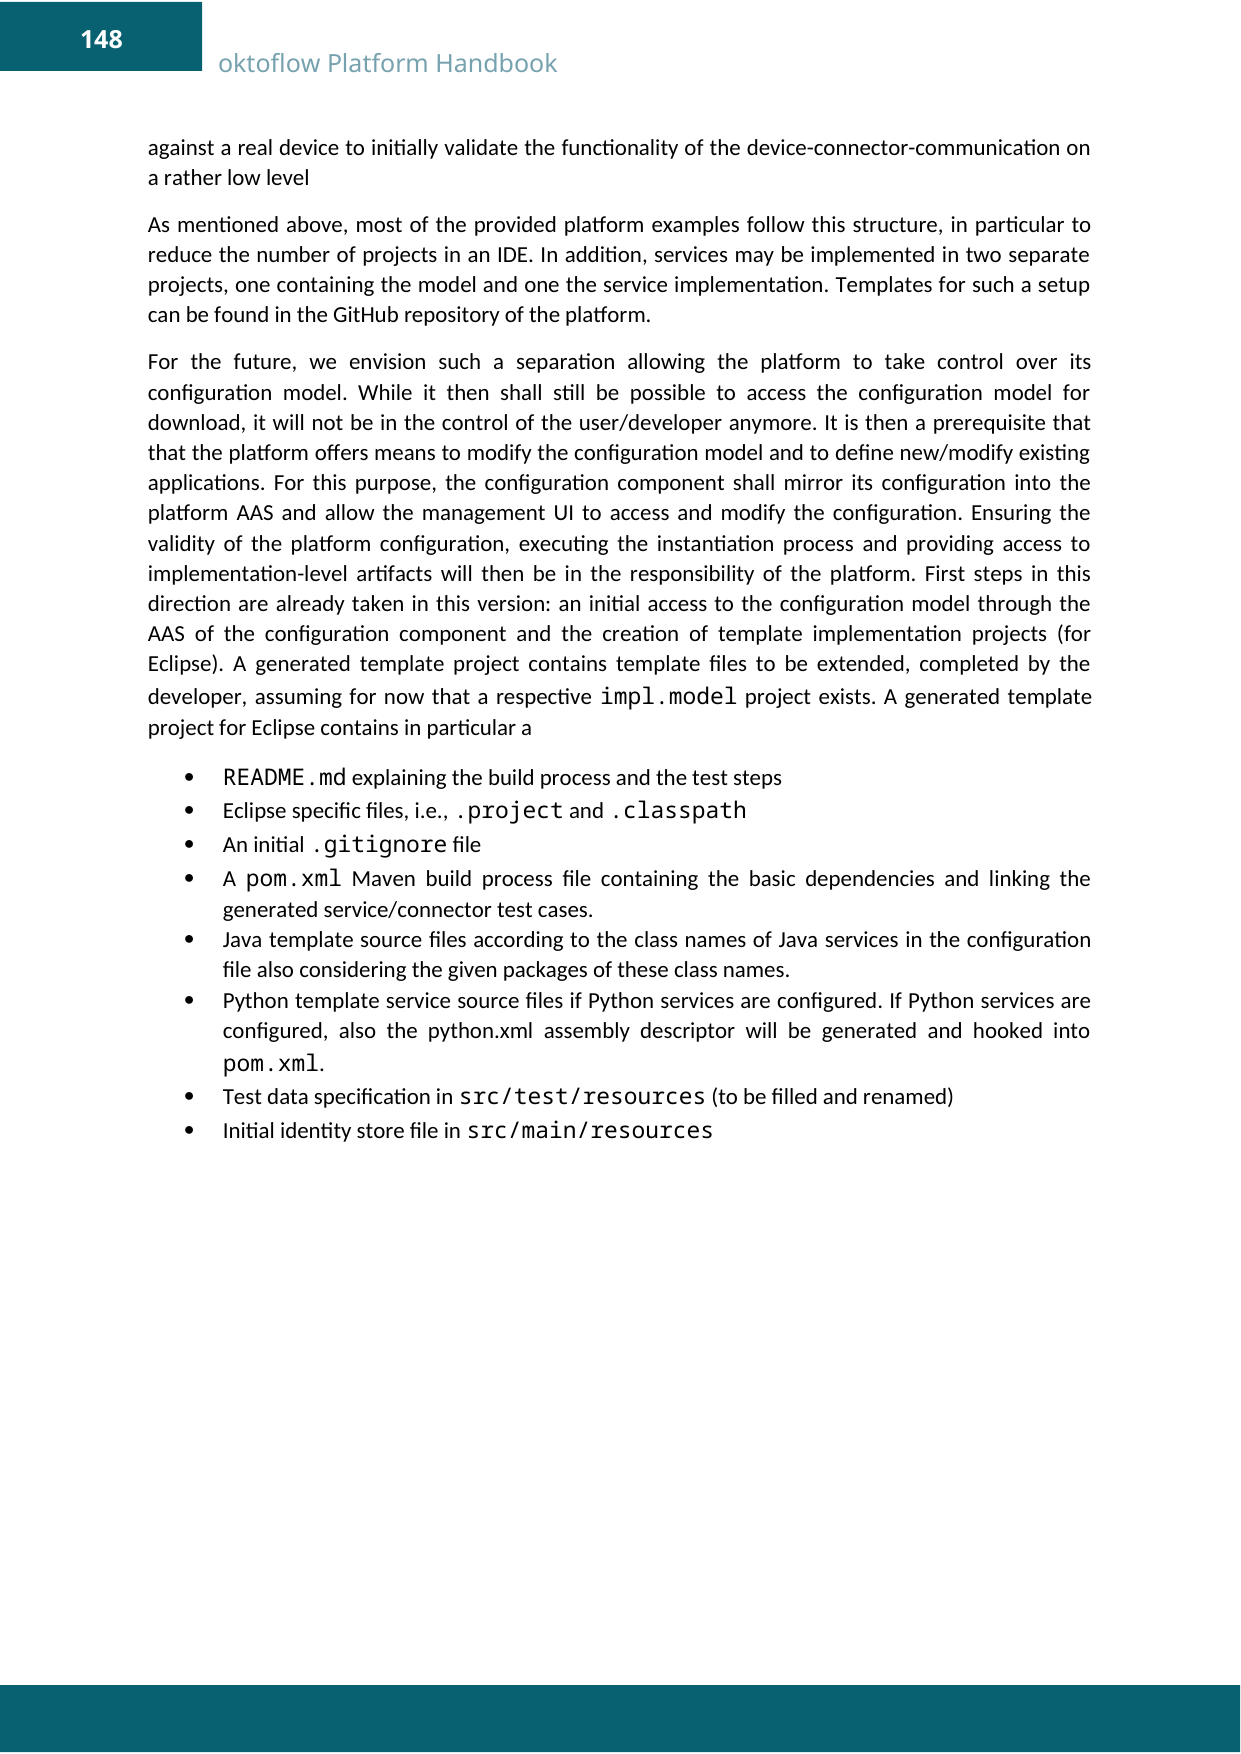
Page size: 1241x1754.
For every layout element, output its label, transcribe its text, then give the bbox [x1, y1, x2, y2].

text For the future, we envision such a separation allowing the platform to take control over its configuration model. While it then shall still be possible to access the configuration model for download, it will not be in the control of the user/developer anymore. It is then a prerequisite that that the platform offers means to modify the configuration model and to define new/modify existing applications. For this purpose, the configuration component shall mirror its configuration into the platform AAS and allow the management UI to access and modify the configuration. Ensuring the validity of the platform configuration, executing the instantiation process and providing access to implementation-level artifacts will then be in the responsibility of the platform. First steps in this direction are already taken in this version: an initial access to the configuration model through the AAS of the configuration component and the creation of template implementation projects (for Eclipse). A generated template project contains template files to be extended, completed by the developer, assuming for now that a respective impl.model project exists. A generated template project for Eclipse contains in particular a [148, 347, 1093, 742]
list Eclipse specific files, i.e., .project and .classpath [185, 794, 1093, 825]
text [148, 133, 1093, 191]
list Test data specification in src/test/resources (to be filled and renamed) [185, 1080, 1093, 1111]
text As mentioned above, most of the provided platform examples follow this structure, in particular to reduce the number of projects in an IDE. In addition, services may be implemented in two separate projects, one containing the model and one the service implementation. Templates for such a setup can be found in the GitHub repository of the platform. [148, 210, 1093, 329]
list Python template service source files if Python services are configured. If Python services are configured, also the python.xml assembly descriptor will be generated and hooked into pom.xml. [185, 986, 1093, 1078]
list Java template source files according to the class names of Java services in the configuration file also considering the given packages of these class names. [185, 925, 1093, 983]
list An initial .gitignore file [185, 828, 1093, 859]
list A pom.xml Maven build process file containing the basic dependencies and linking the generated service/connector test cases. [185, 862, 1093, 923]
list README.md explaining the build process and the test steps [185, 760, 1093, 792]
list Initial identity store file in src/main/resources [185, 1114, 1093, 1145]
